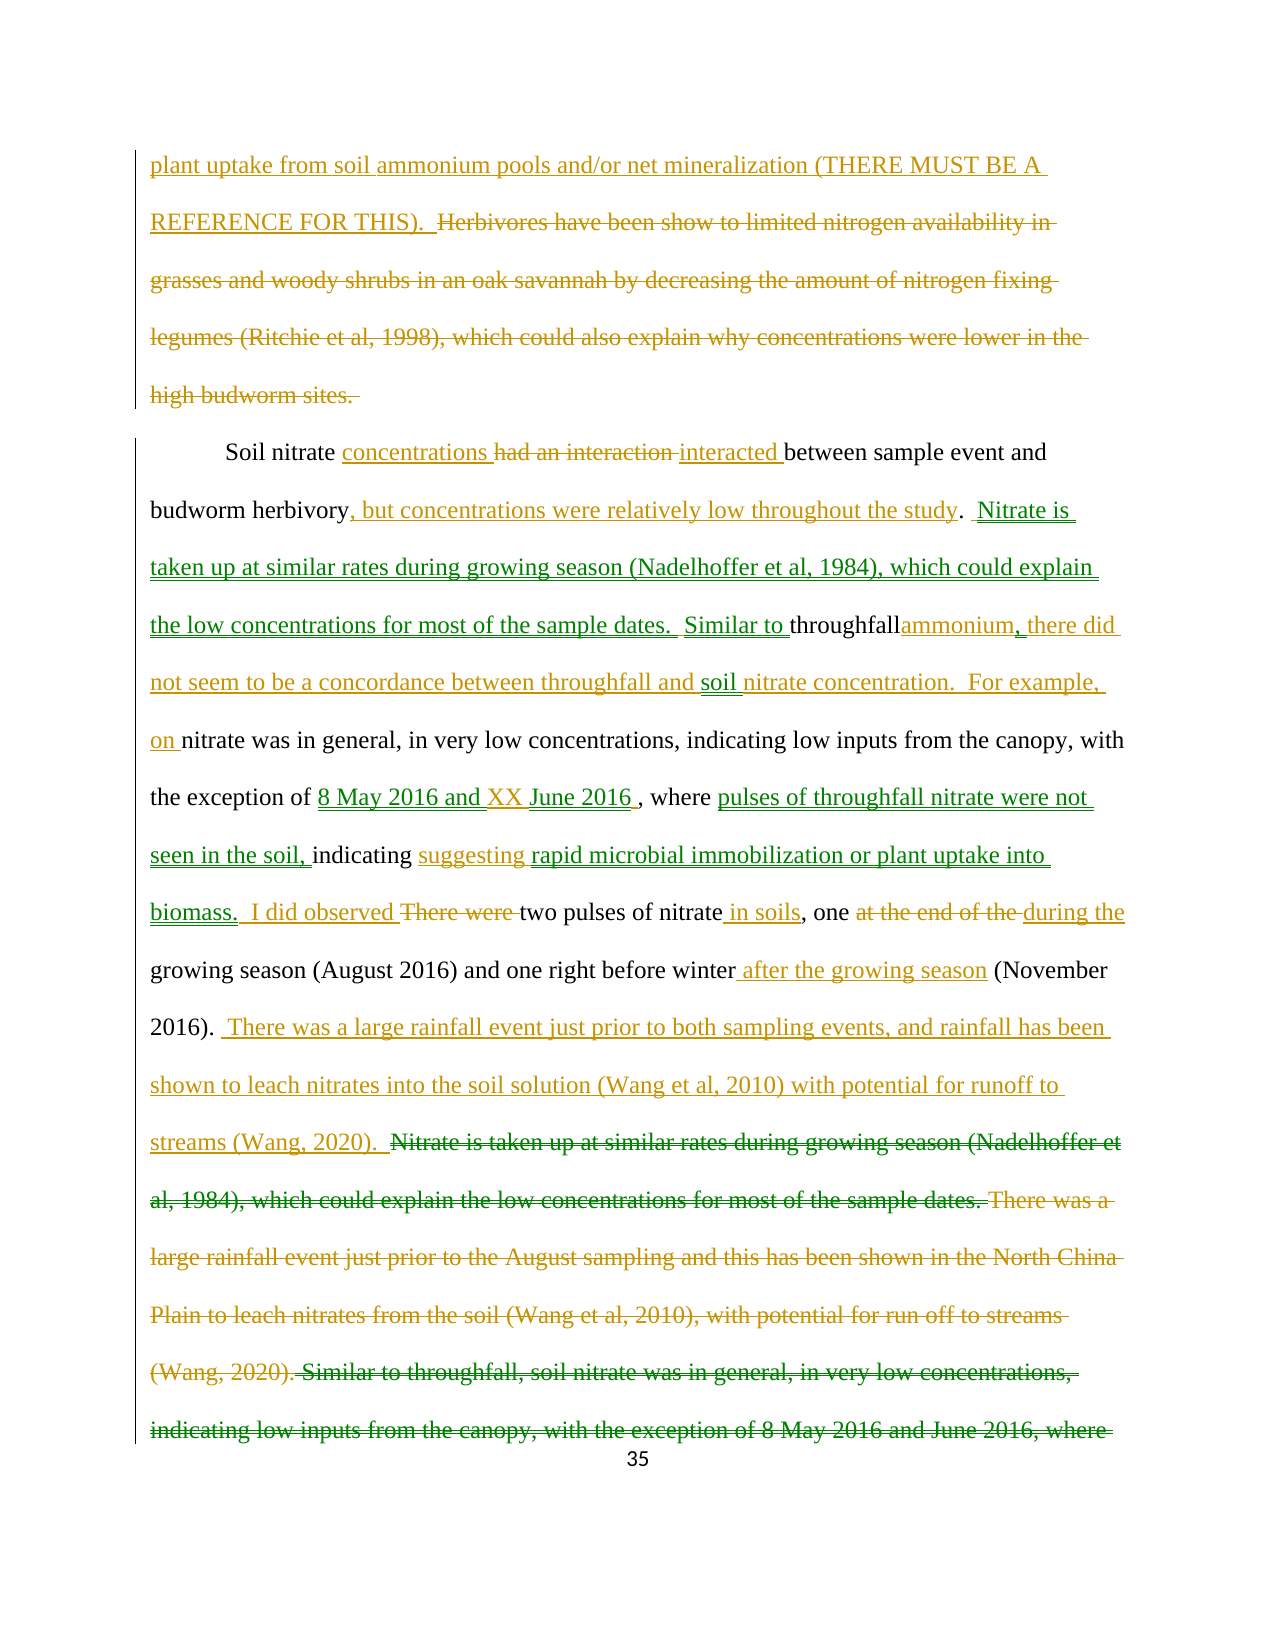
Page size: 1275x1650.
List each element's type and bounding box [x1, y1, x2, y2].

text [150, 437, 1125, 1444]
text [150, 150, 1125, 409]
